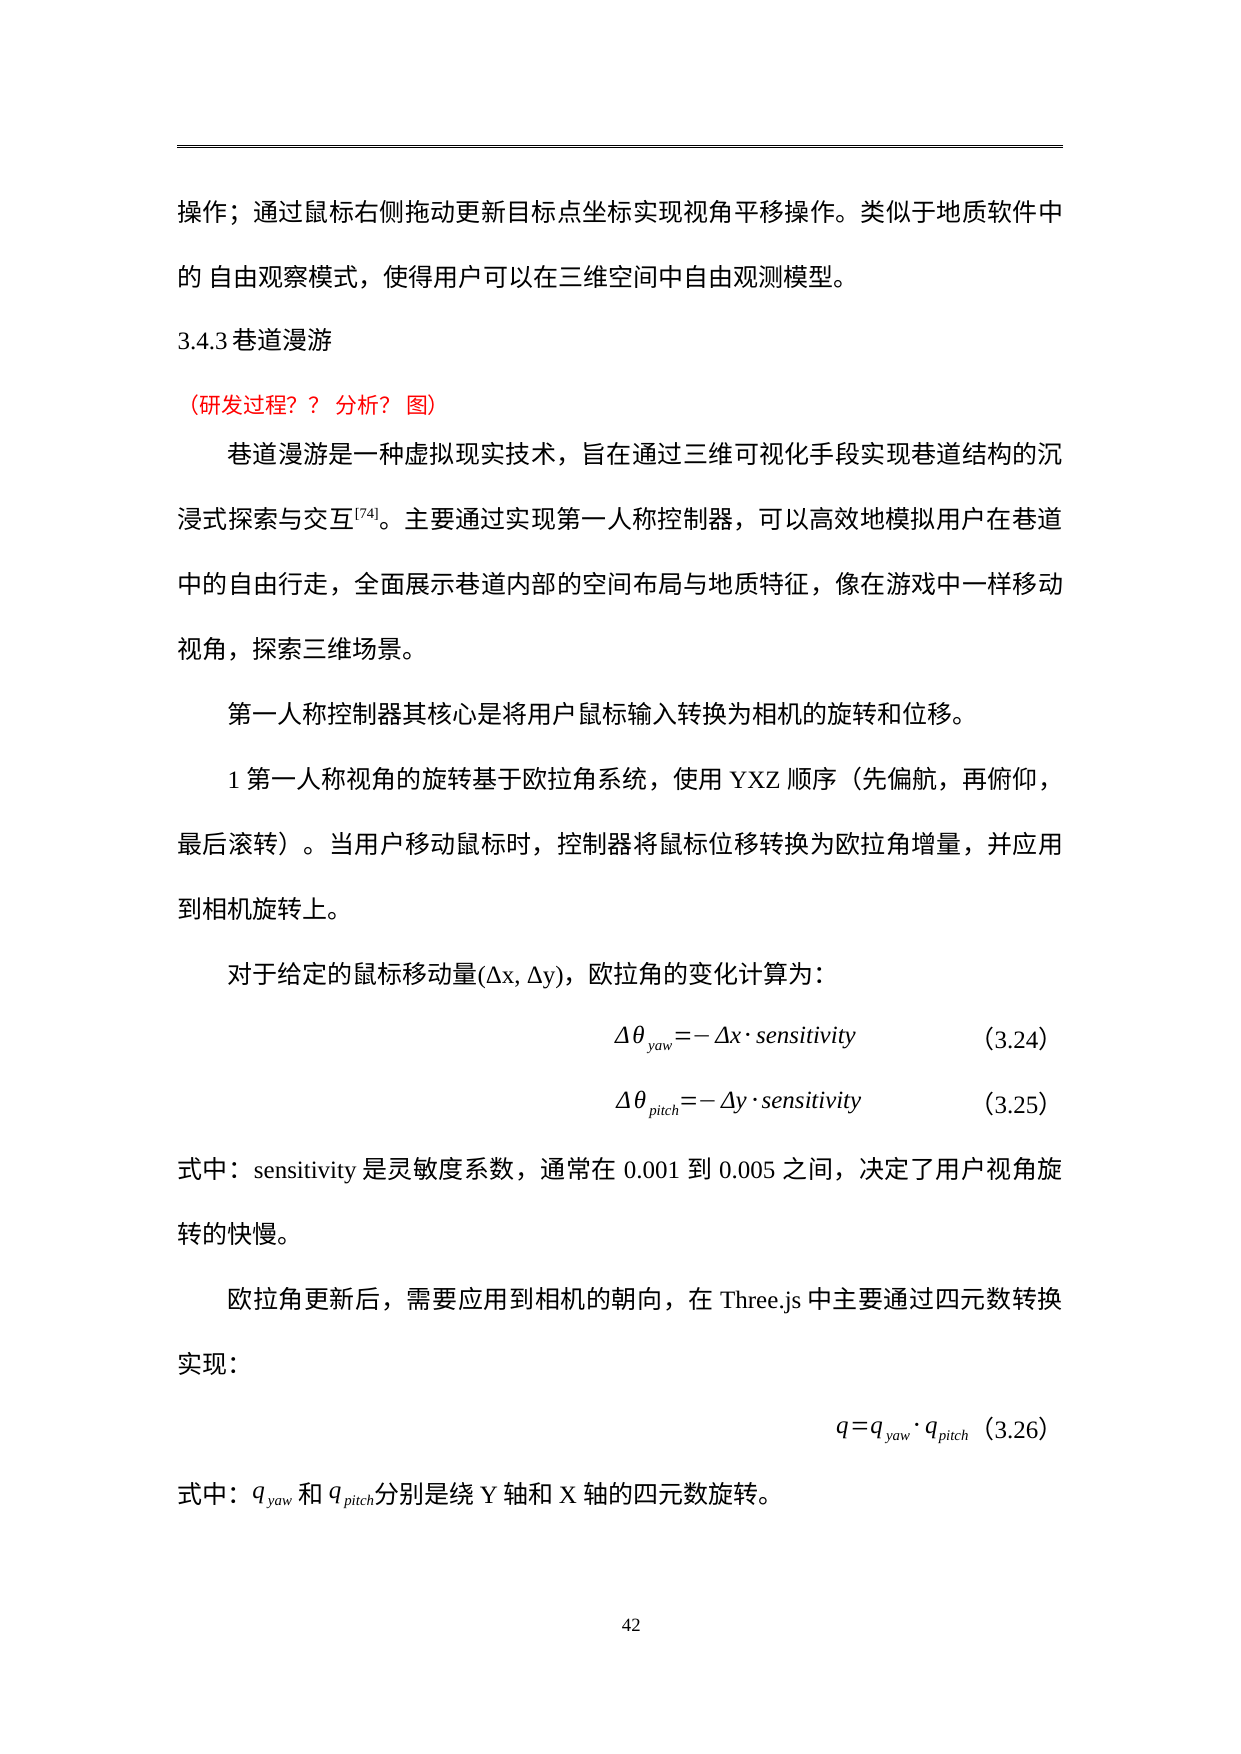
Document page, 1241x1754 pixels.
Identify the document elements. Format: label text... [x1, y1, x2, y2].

text 巷道漫游是一种虚拟现实技术，旨在通过三维可视化手段实现巷道结构的沉浸式探索与交互[74]。主要通过实现第一人称控制器，可以高效地模拟用户在巷道中的自由行走，全面展示巷道内部的空间布局与地质特征，像在游戏中一样移动视角，探索三维场景。 [177, 420, 1063, 680]
text 欧拉角更新后，需要应用到相机的朝向，在Three.js中主要通过四元数转换实现： [177, 1265, 1063, 1395]
text （3.25） [177, 1070, 1063, 1135]
text 式中：sensitivity是灵敏度系数，通常在 0.001 到 0.005 之间，决定了用户视角旋转的快慢。 [177, 1135, 1063, 1265]
text 1 第一人称视角的旋转基于欧拉角系统，使用 YXZ 顺序（先偏航，再俯仰，最后滚转）。当用户移动鼠标时，控制器将鼠标位移转换为欧拉角增量，并应用到相机旋转上。 [177, 745, 1063, 940]
text 3.4.3巷道漫游 [177, 321, 1063, 357]
text 对于给定的鼠标移动量(Δx, Δy)，欧拉角的变化计算为： [177, 940, 1063, 1005]
text （3.26） [177, 1395, 1063, 1460]
text 第一人称控制器其核心是将用户鼠标输入转换为相机的旋转和位移。 [177, 680, 1063, 745]
text （3.24） [177, 1005, 1063, 1070]
text 式中： 和 分别是绕 Y 轴和 X 轴的四元数旋转。 [177, 1460, 1063, 1525]
text （研发过程？？ 分析？ 图） [177, 388, 1063, 420]
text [177, 178, 1063, 308]
